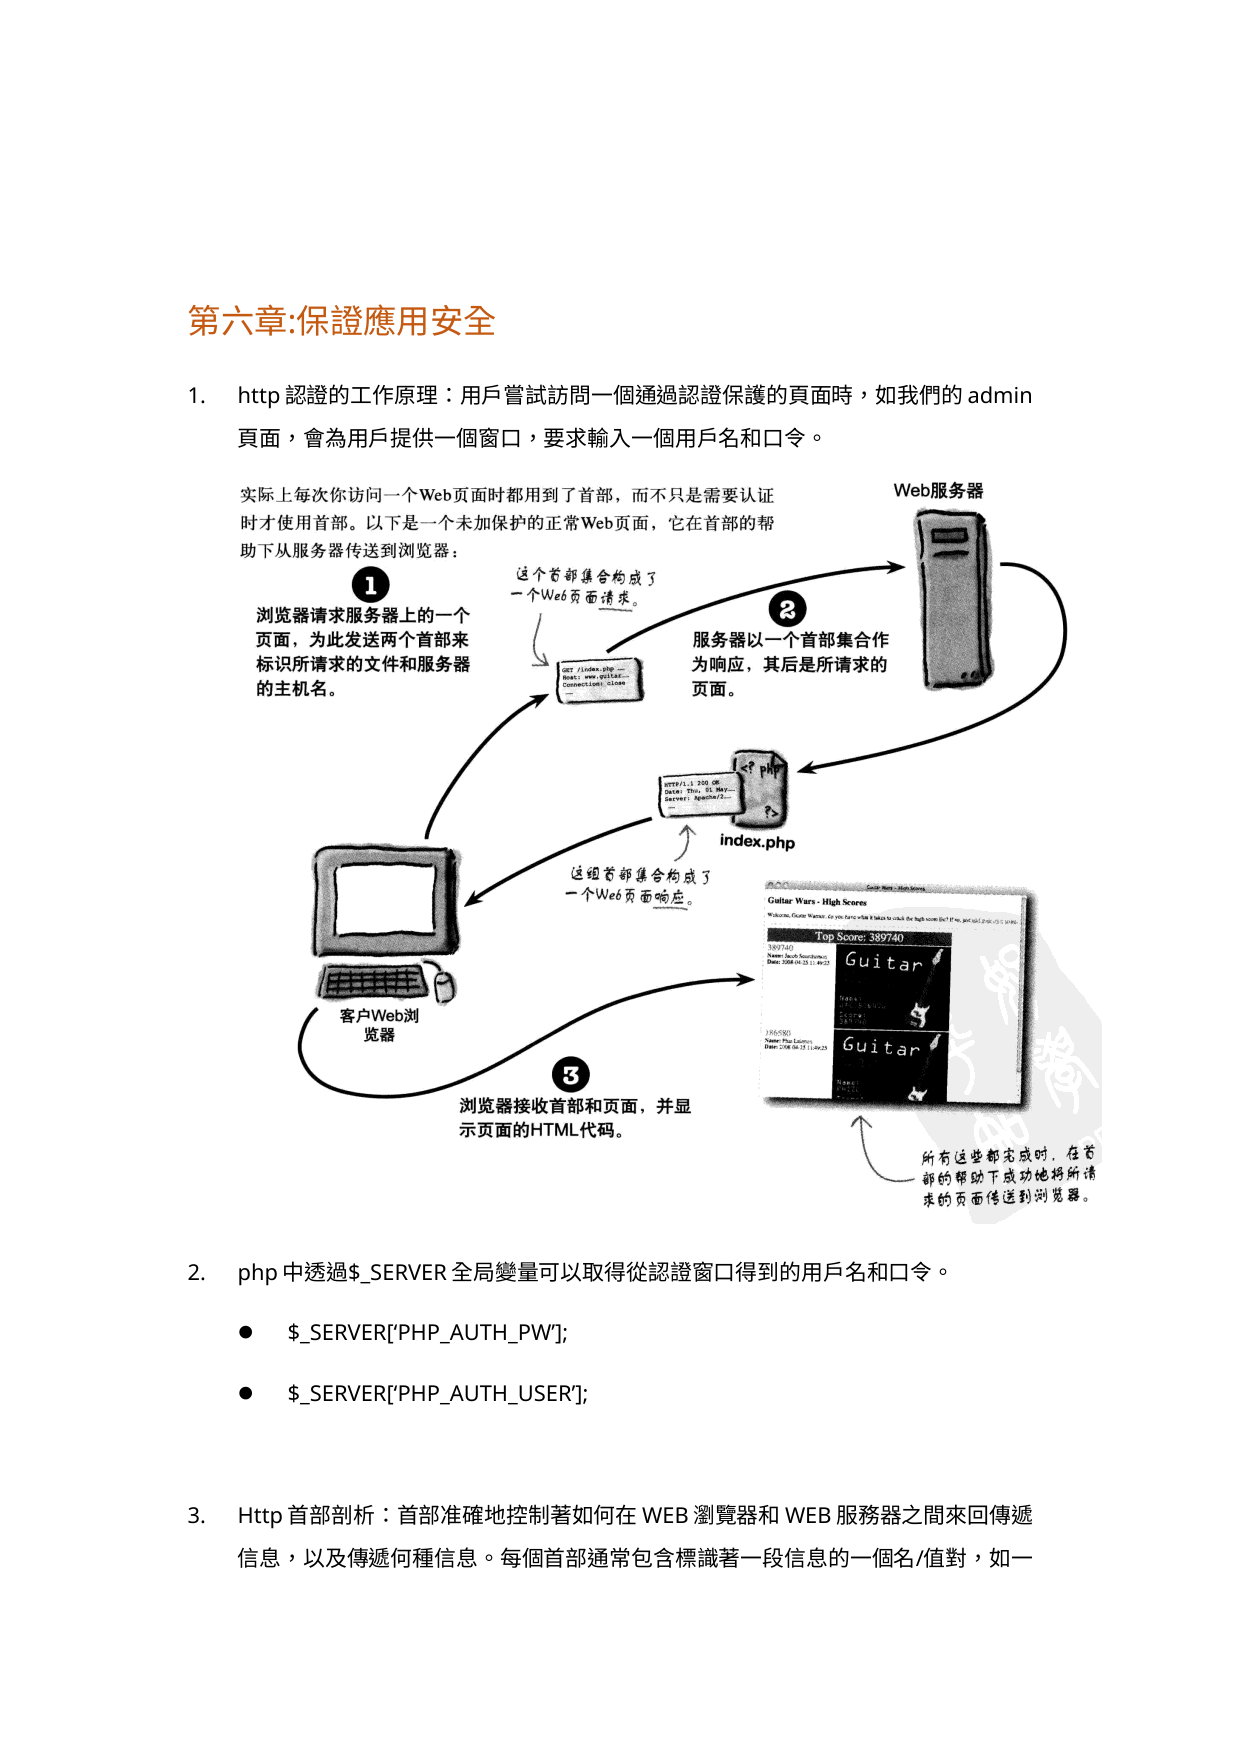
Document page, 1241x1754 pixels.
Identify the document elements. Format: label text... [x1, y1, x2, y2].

list http認證的工作原理：用戶嘗試訪問一個通過認證保護的頁面時，如我們的admin頁面，會為用戶提供一個窗口，要求輸入一個用戶名和口令。 [187, 375, 1053, 456]
subtitle 第六章:保證應用安全 [187, 282, 1053, 357]
list $_SERVER[‘PHP_AUTH_PW’]; [237, 1313, 1053, 1351]
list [187, 1495, 1053, 1576]
list $_SERVER[‘PHP_AUTH_USER’]; [237, 1374, 1053, 1411]
list php中透過$_SERVER全局變量可以取得從認證窗口得到的用戶名和口令。 [187, 1252, 1053, 1289]
picture [237, 481, 1102, 1227]
